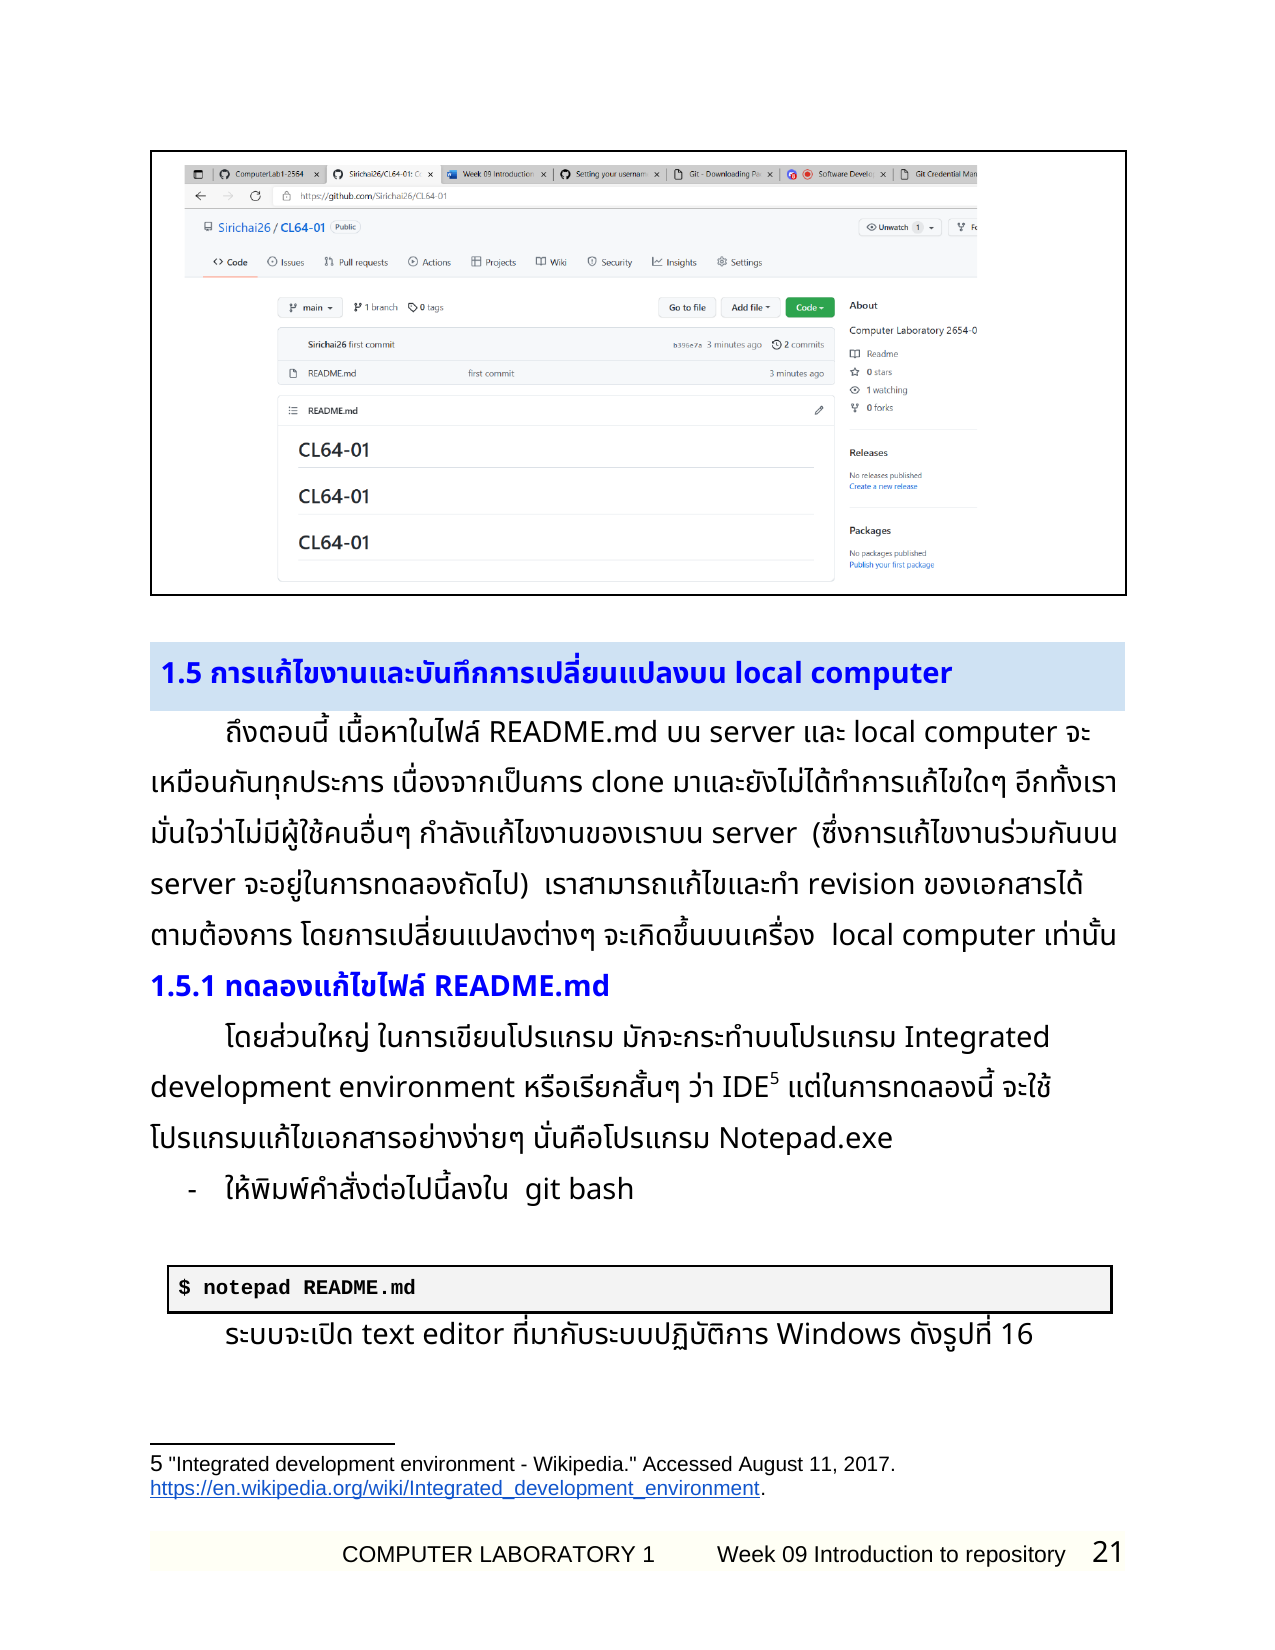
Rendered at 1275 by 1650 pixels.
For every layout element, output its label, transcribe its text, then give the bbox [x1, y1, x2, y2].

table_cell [152, 152, 1125, 594]
list ให้พิมพ์คำสั่งต่อไปนี้ลงใน git bash [187, 1168, 1125, 1213]
text โดยส่วนใหญ่ ในการเขียนโปรแกรม มักจะกระทำบนโปรแกรม Integrated development environment หรือเรียกสั้นๆ ว่า IDE แต่ในการทดลองนี้ จะใช้โปรแกรมแก้ไขเอกสารอย่างง่ายๆ นั่นคือโปรแกรม Notepad.exe [150, 1016, 1125, 1162]
picture [183, 165, 982, 584]
text ระบบจะเปิด text editor ที่มากับระบบปฏิบัติการ Windows ดังรูปที่ 16 [150, 1313, 1125, 1358]
table_header 1.5 การแก้ไขงานและบันทึกการเปลี่ยนแปลงบน local computer [150, 642, 1125, 711]
text ถึงตอนนี้ เนื้อหาในไฟล์ README.md บน server และ local computer จะเหมือนกันทุกประการ เนื่องจากเป็นการ clone มาและยังไม่ได้ทำการแก้ไขใดๆ อีกทั้งเรามั่นใจว่าไม่มีผู้ใช้คนอื่นๆ กำลังแก้ไขงานของเราบน server (ซึ่งการแก้ไขงานร่วมกันบน server จะอยู่ในการทดลองถัดไป) เราสามารถแก้ไขและทำ revision ของเอกสารได้ตามต้องการ โดยการเปลี่ยนแปลงต่างๆ จะเกิดขึ้นบนเครื่อง local computer เท่านั้น [150, 711, 1125, 958]
table_header $ notepad README.md [169, 1267, 1110, 1311]
text 1.5.1 ทดลองแก้ไขไฟล์ README.md [150, 965, 1125, 1009]
